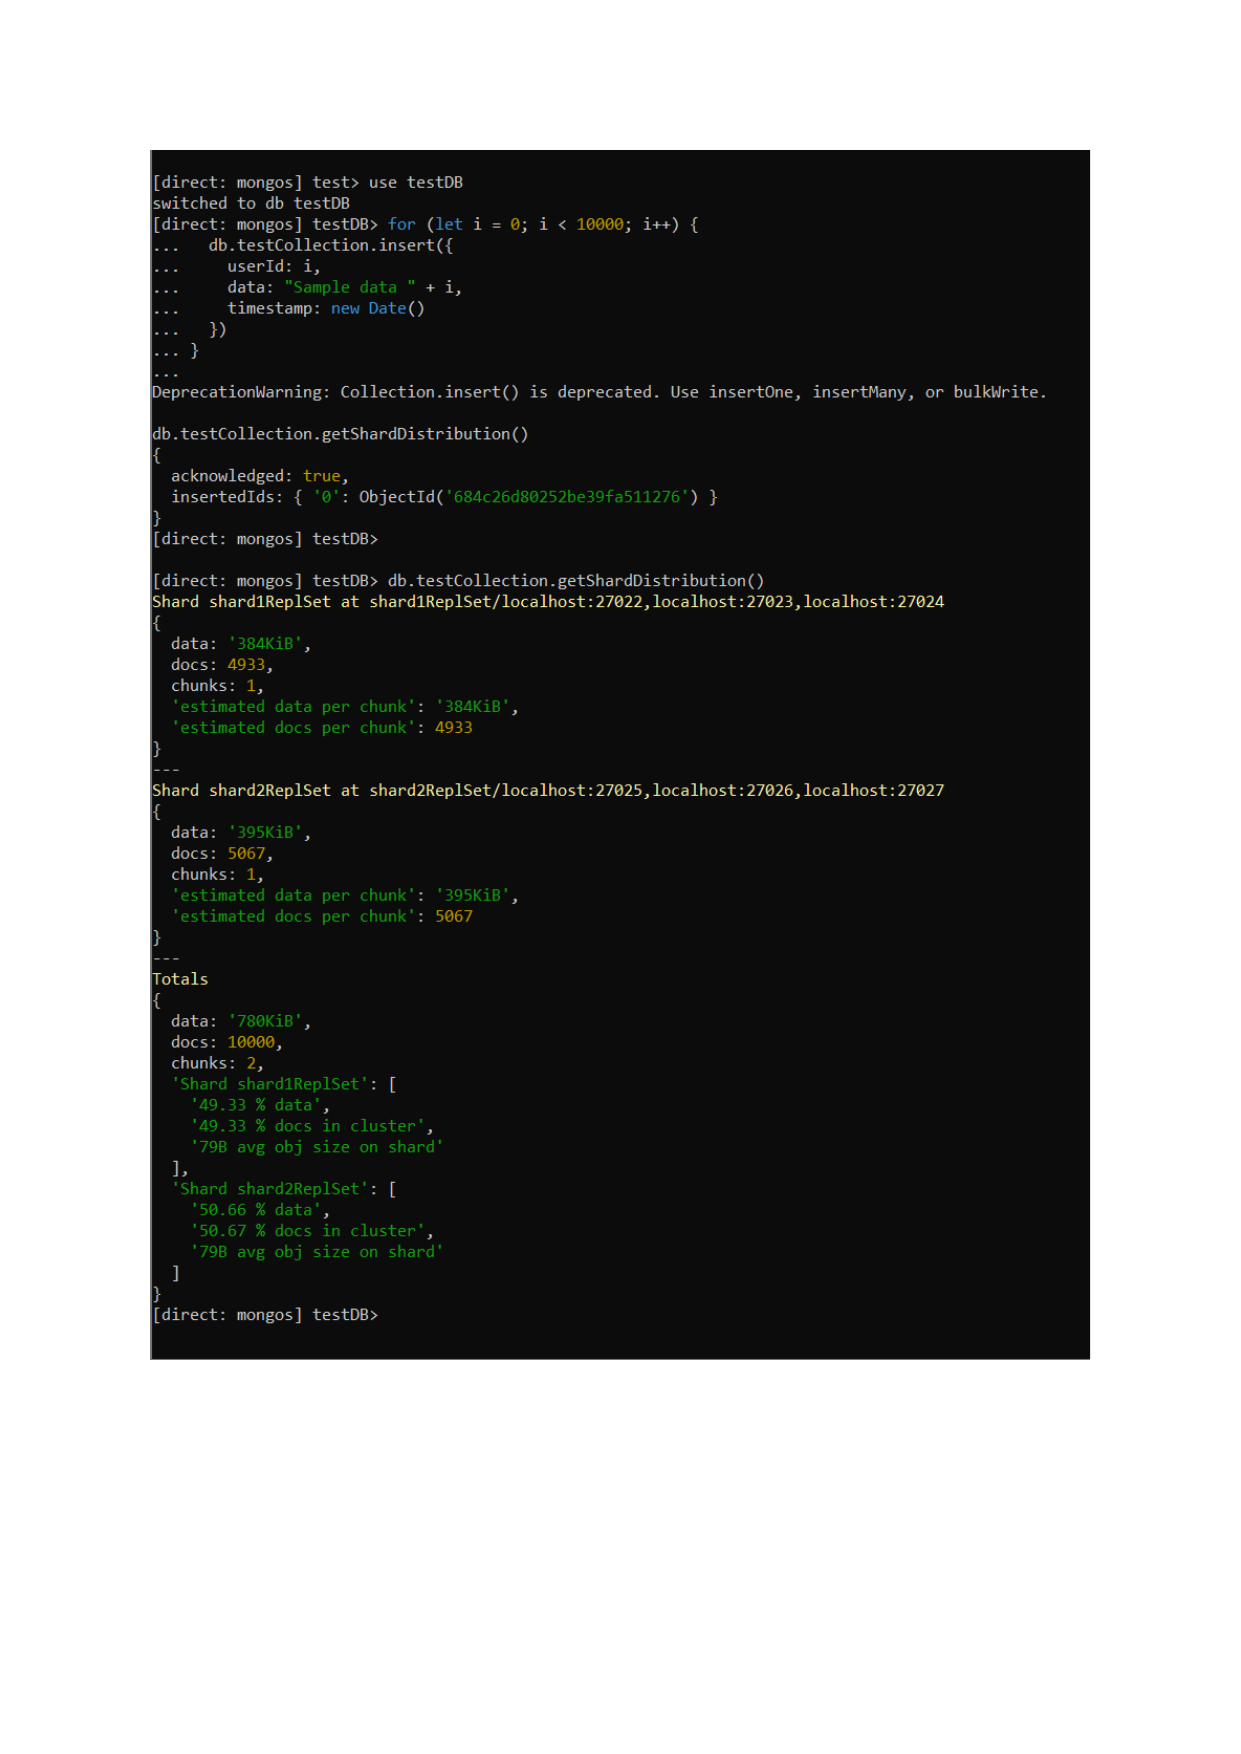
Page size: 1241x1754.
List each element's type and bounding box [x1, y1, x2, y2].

picture [150, 150, 1091, 1360]
